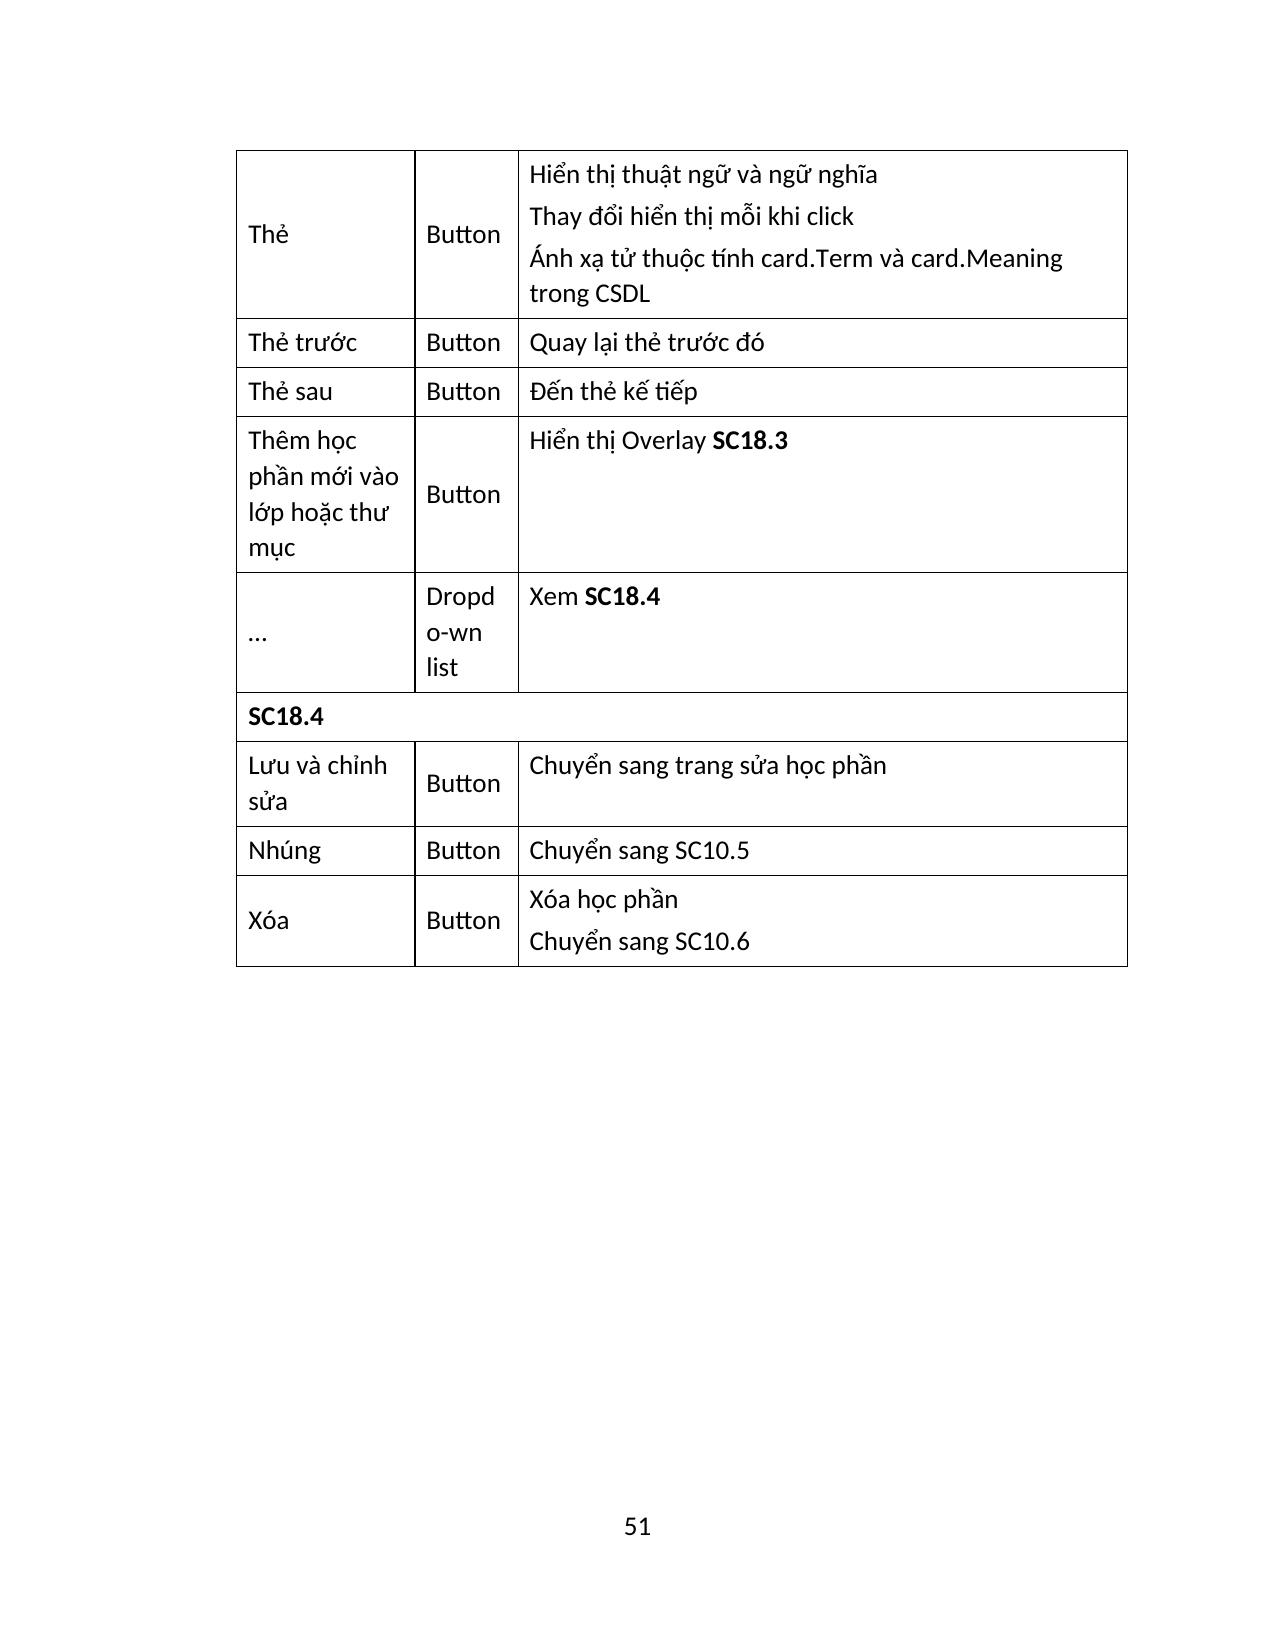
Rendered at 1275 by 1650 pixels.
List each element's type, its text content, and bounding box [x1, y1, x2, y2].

table_cell Thẻ [237, 151, 414, 318]
table_cell Button [416, 742, 518, 826]
table_cell Hiển thị thuật ngữ và ngữ nghĩa Thay đổi hiển thị mỗi khi click Ánh xạ tử thuộc tính card.Term và card.Meaning trong CSDL [519, 151, 1127, 318]
table_cell Nhúng [237, 827, 414, 875]
table_cell Chuyển sang SC10.5 [519, 827, 1127, 875]
table_cell Chuyển sang trang sửa học phần [519, 742, 1127, 826]
table_cell Thêm học phần mới vào lớp hoặc thư mục [237, 417, 414, 572]
table_cell Button [416, 319, 518, 367]
table_cell Xóa học phần Chuyển sang SC10.6 [519, 876, 1127, 966]
table_cell Quay lại thẻ trước đó [519, 319, 1127, 367]
table_cell Lưu và chỉnh sửa [237, 742, 414, 826]
table_cell Hiển thị Overlay SC18.3 [519, 417, 1127, 572]
table_cell Button [416, 876, 518, 966]
table_cell Dropdo-wn list [416, 573, 518, 692]
table_cell Button [416, 827, 518, 875]
table_cell Button [416, 368, 518, 416]
table_cell Xem SC18.4 [519, 573, 1127, 692]
table_cell Button [416, 151, 518, 318]
table_cell … [237, 573, 414, 692]
table_cell Thẻ trước [237, 319, 414, 367]
table_cell Thẻ sau [237, 368, 414, 416]
table_cell Button [416, 417, 518, 572]
table_cell SC18.4 [237, 693, 1127, 741]
table_cell Đến thẻ kế tiếp [519, 368, 1127, 416]
table_cell Xóa [237, 876, 414, 966]
